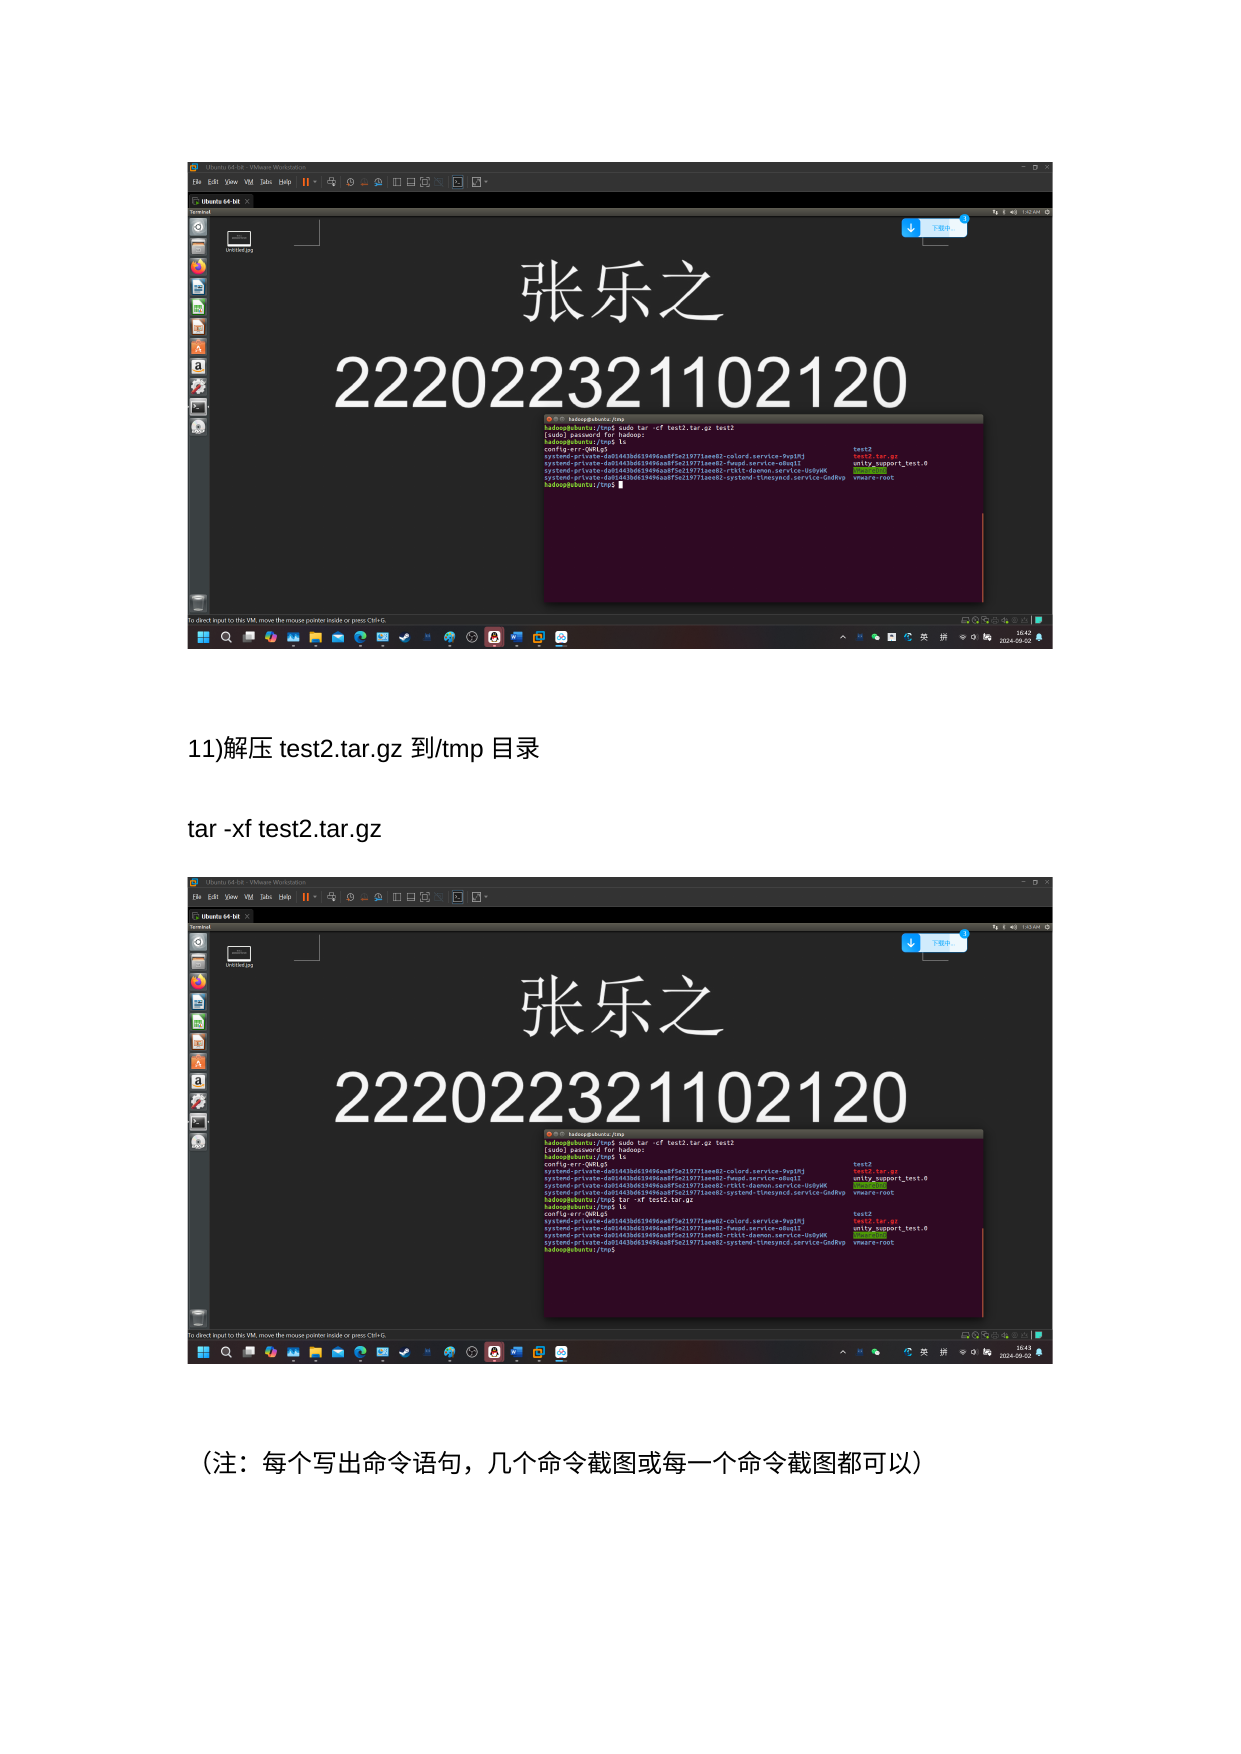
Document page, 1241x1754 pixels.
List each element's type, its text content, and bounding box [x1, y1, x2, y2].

text （注：每个写出命令语句，几个命令截图或每一个命令截图都可以） [187, 1429, 1053, 1494]
picture [187, 877, 1053, 1364]
text 11)解压 test2.tar.gz 到/tmp 目录 [187, 714, 1053, 779]
text tar -xf test2.tar.gz [187, 812, 1053, 844]
picture [187, 162, 1053, 649]
